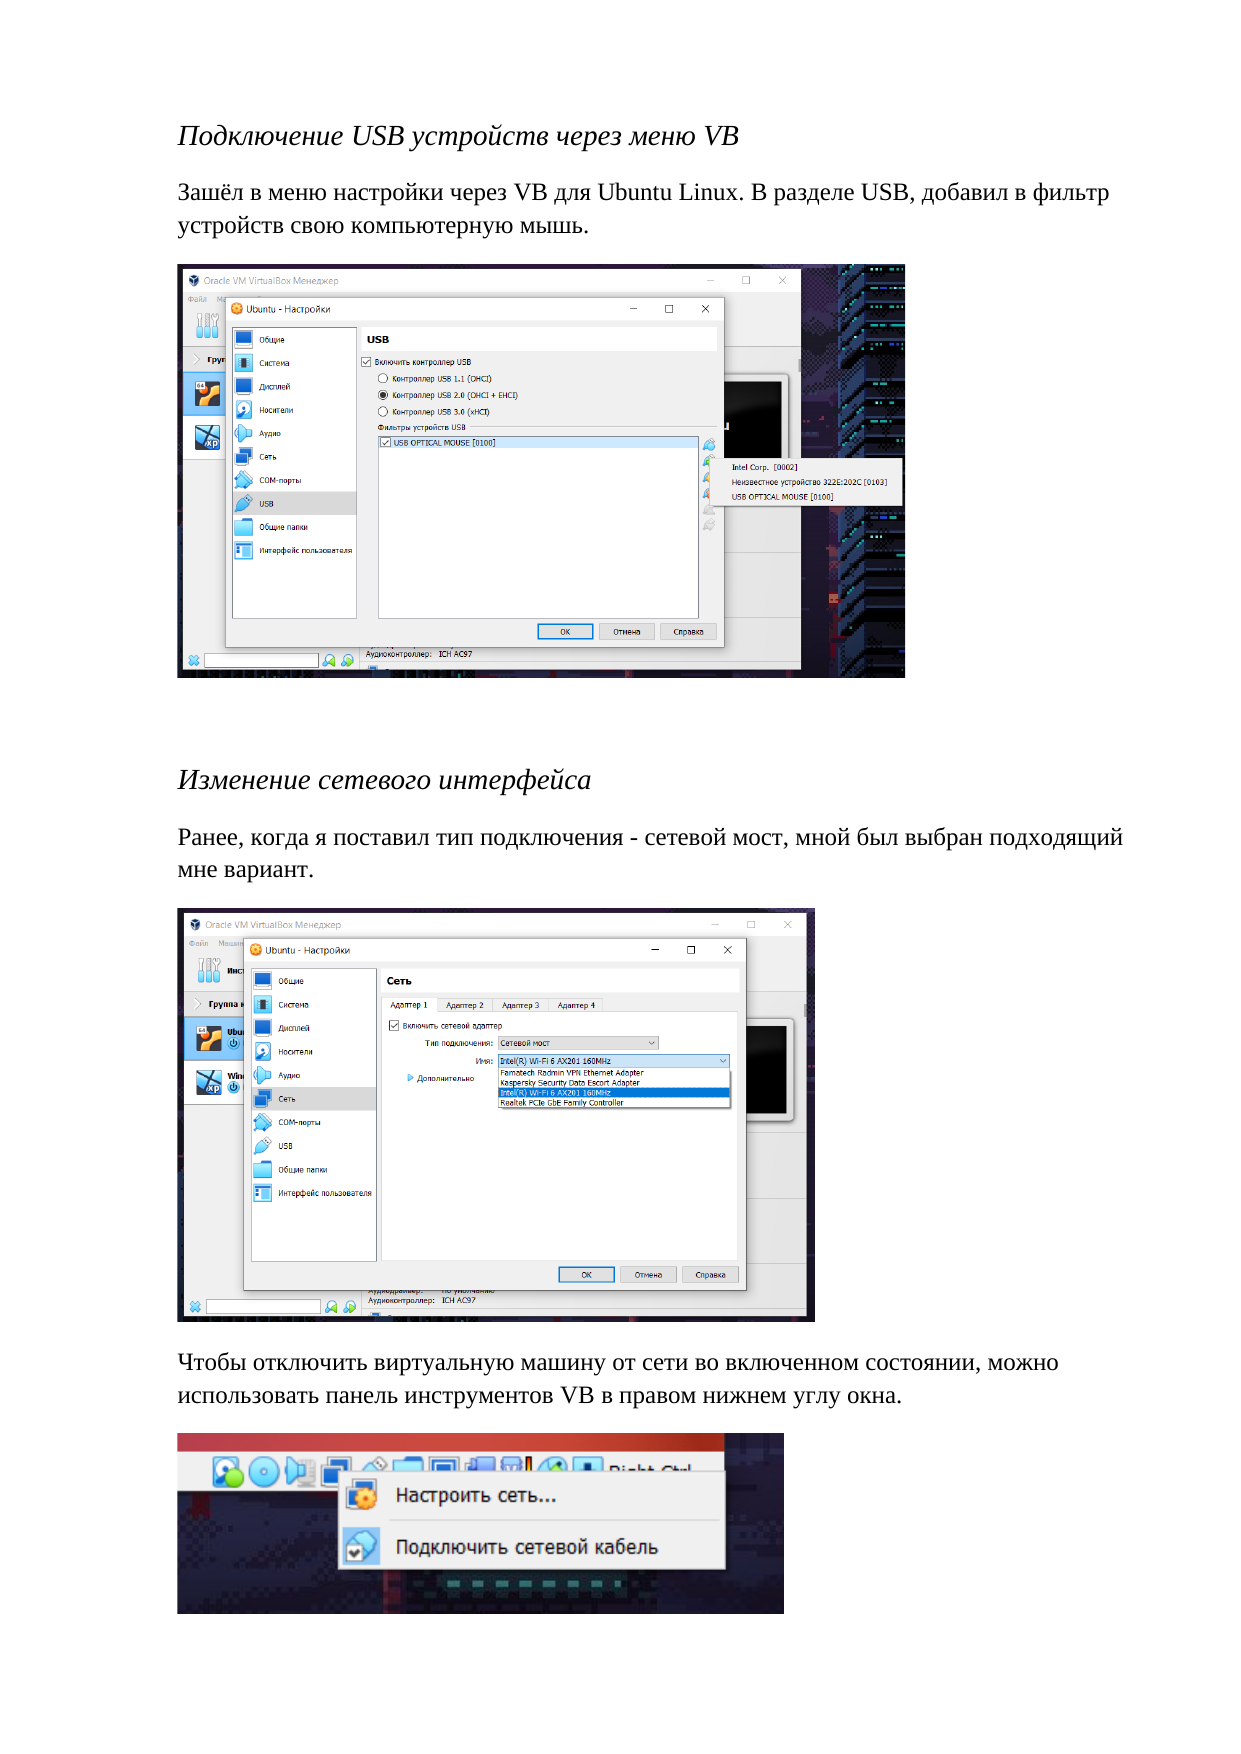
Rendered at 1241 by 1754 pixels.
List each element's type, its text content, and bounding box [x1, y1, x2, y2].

text Зашёл в меню настройки через VB для Ubuntu Linux. В разделе USB, добавил в фильтр устройств свою компьютерную мышь. [177, 177, 1152, 239]
text Подключение USB устройств через меню VB [177, 118, 1152, 152]
text Изменение сетевого интерфейса [177, 762, 1152, 796]
picture [177, 908, 815, 1322]
text Чтобы отключить виртуальную машину от сети во включенном состоянии, можно использовать панель инструментов VB в правом нижнем углу окна. [177, 1347, 1152, 1409]
picture [177, 1433, 784, 1614]
text Ранее, когда я поставил тип подключения - сетевой мост, мной был выбран подходящий мне вариант. [177, 822, 1152, 883]
picture [177, 264, 906, 678]
